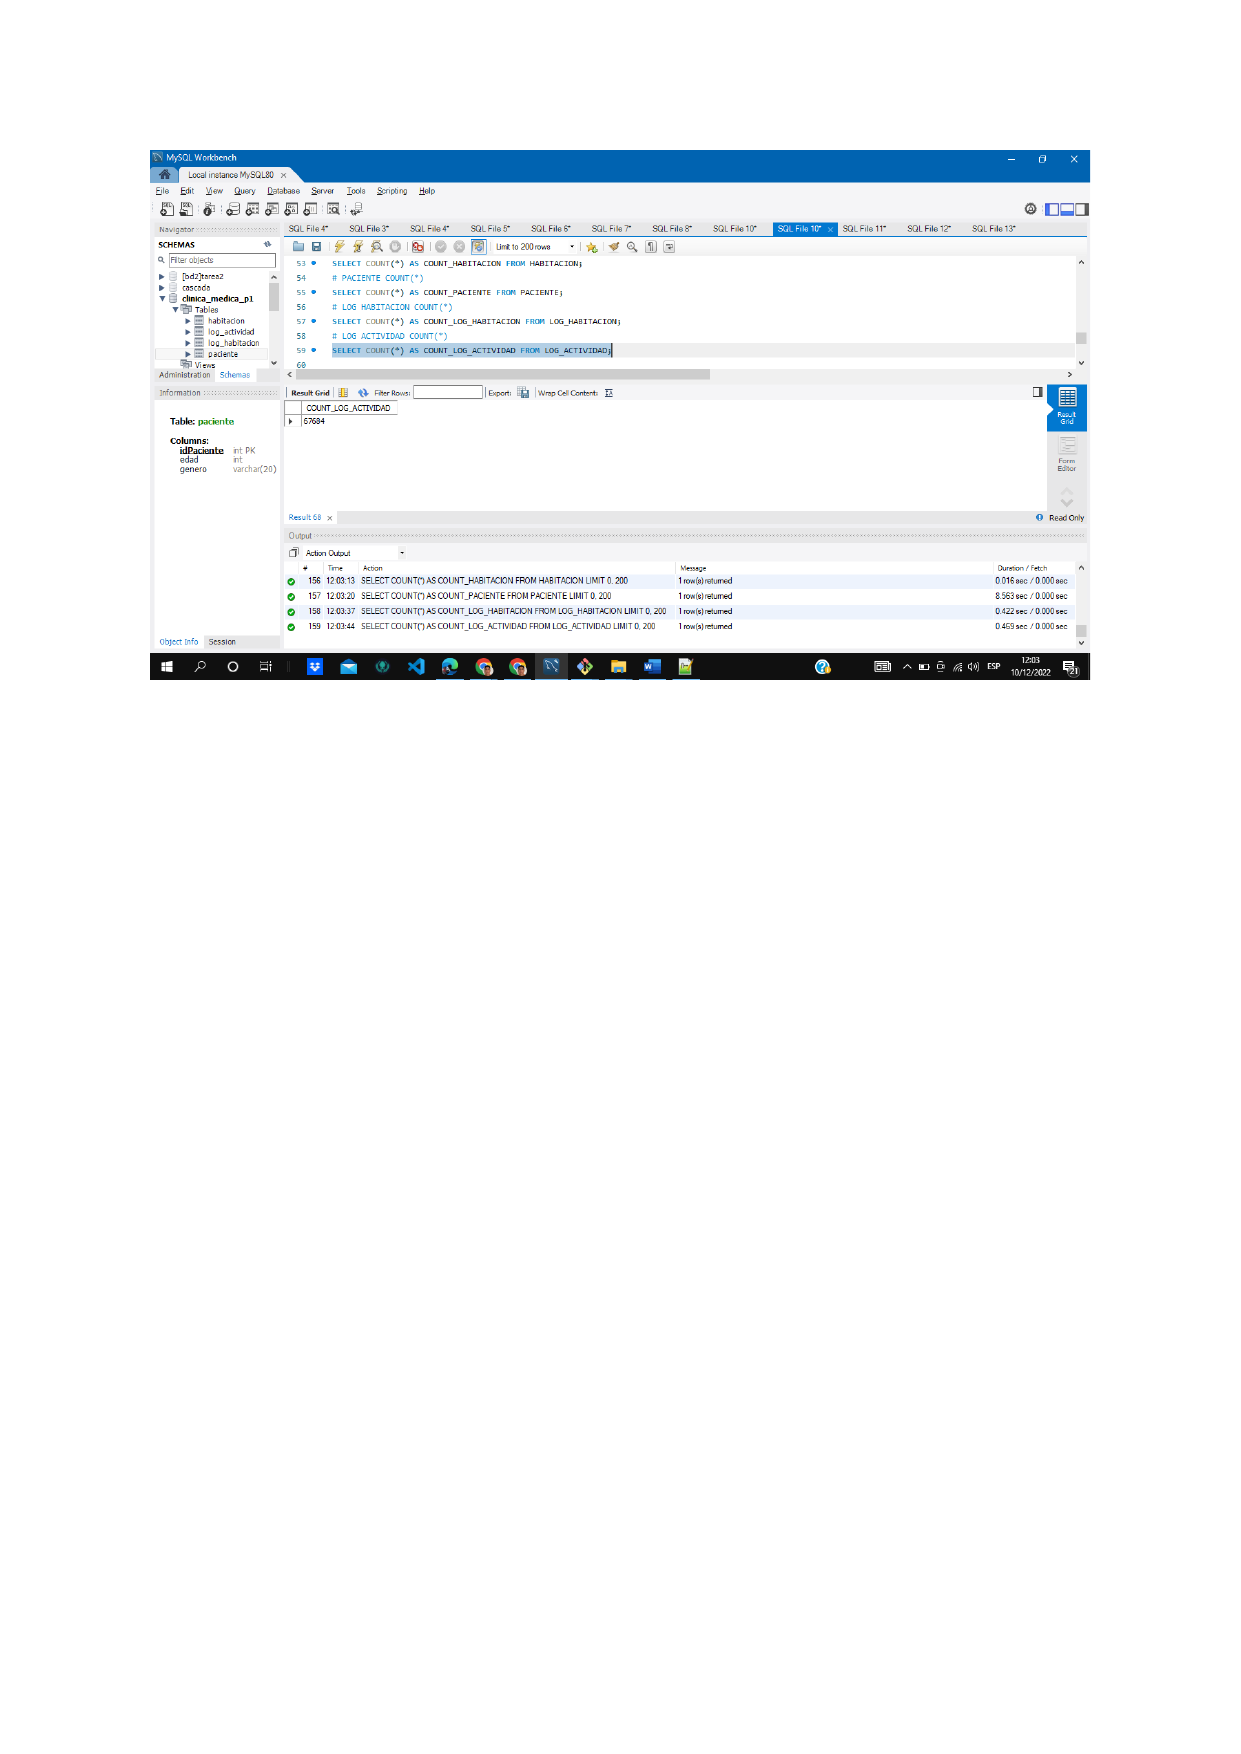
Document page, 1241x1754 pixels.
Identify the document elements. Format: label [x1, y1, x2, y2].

picture [150, 150, 1091, 680]
